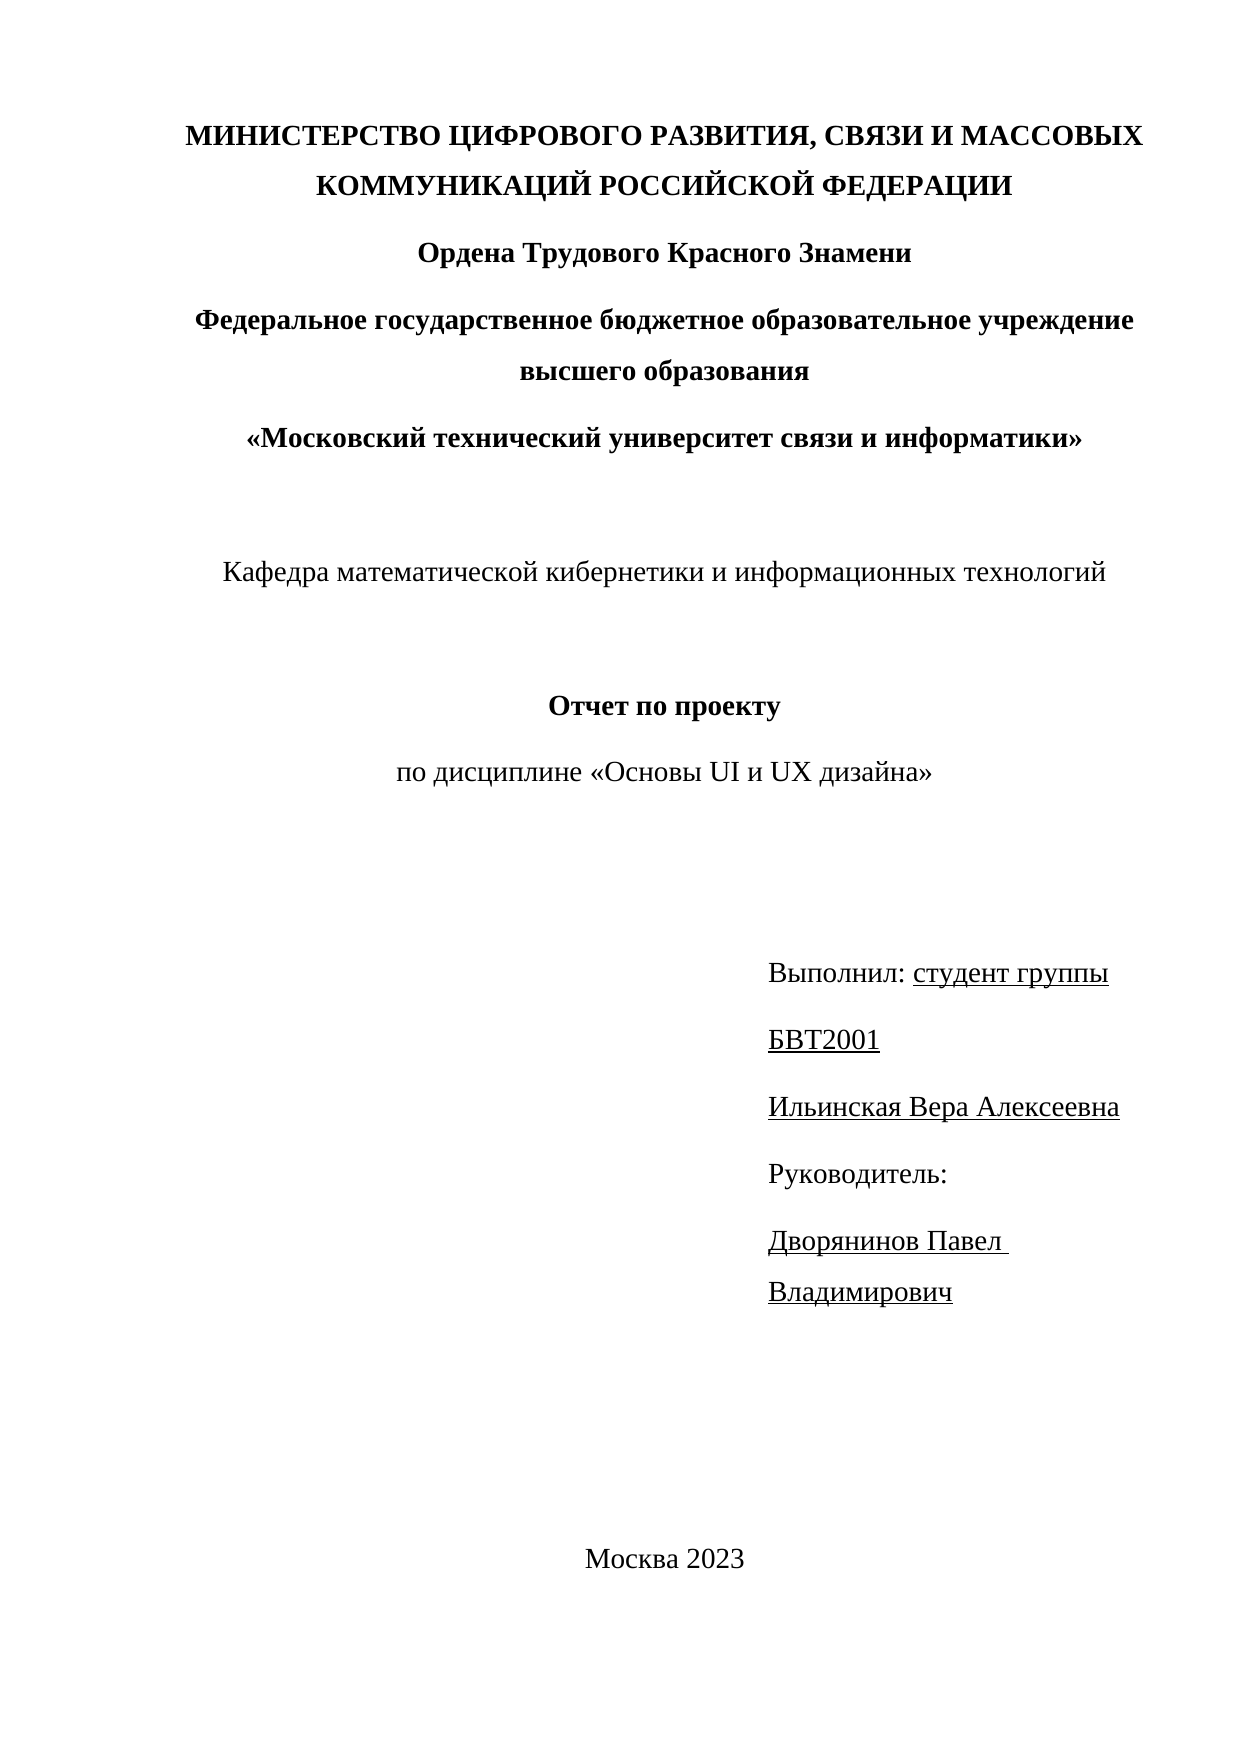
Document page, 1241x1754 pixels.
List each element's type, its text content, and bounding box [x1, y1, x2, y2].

text Кафедра математической кибернетики и информационных технологий [177, 554, 1152, 587]
text Ордена Трудового Красного Знамени [177, 235, 1152, 269]
text Дворянинов Павел Владимирович [768, 1223, 1152, 1307]
text Руководитель: [768, 1156, 1152, 1190]
text Ильинская Вера Алексеевна [768, 1089, 1152, 1123]
text Отчет по проекту [177, 688, 1152, 721]
text Москва 2023 [177, 1542, 1152, 1575]
text МИНИСТЕРСТВО ЦИФРОВОГО РАЗВИТИЯ, СВЯЗИ И МАССОВЫХ КОММУНИКАЦИЙ РОССИЙСКОЙ ФЕДЕРАЦИИ [177, 118, 1152, 202]
text Федеральное государственное бюджетное образовательное учреждение высшего образования [177, 302, 1152, 386]
text Выполнил: студент группы [768, 956, 1152, 989]
text «Московский технический университет связи и информатики» [177, 420, 1152, 453]
text БВТ2001 [768, 1022, 1152, 1056]
text по дисциплине «Основы UI и UX дизайна» [177, 754, 1152, 788]
